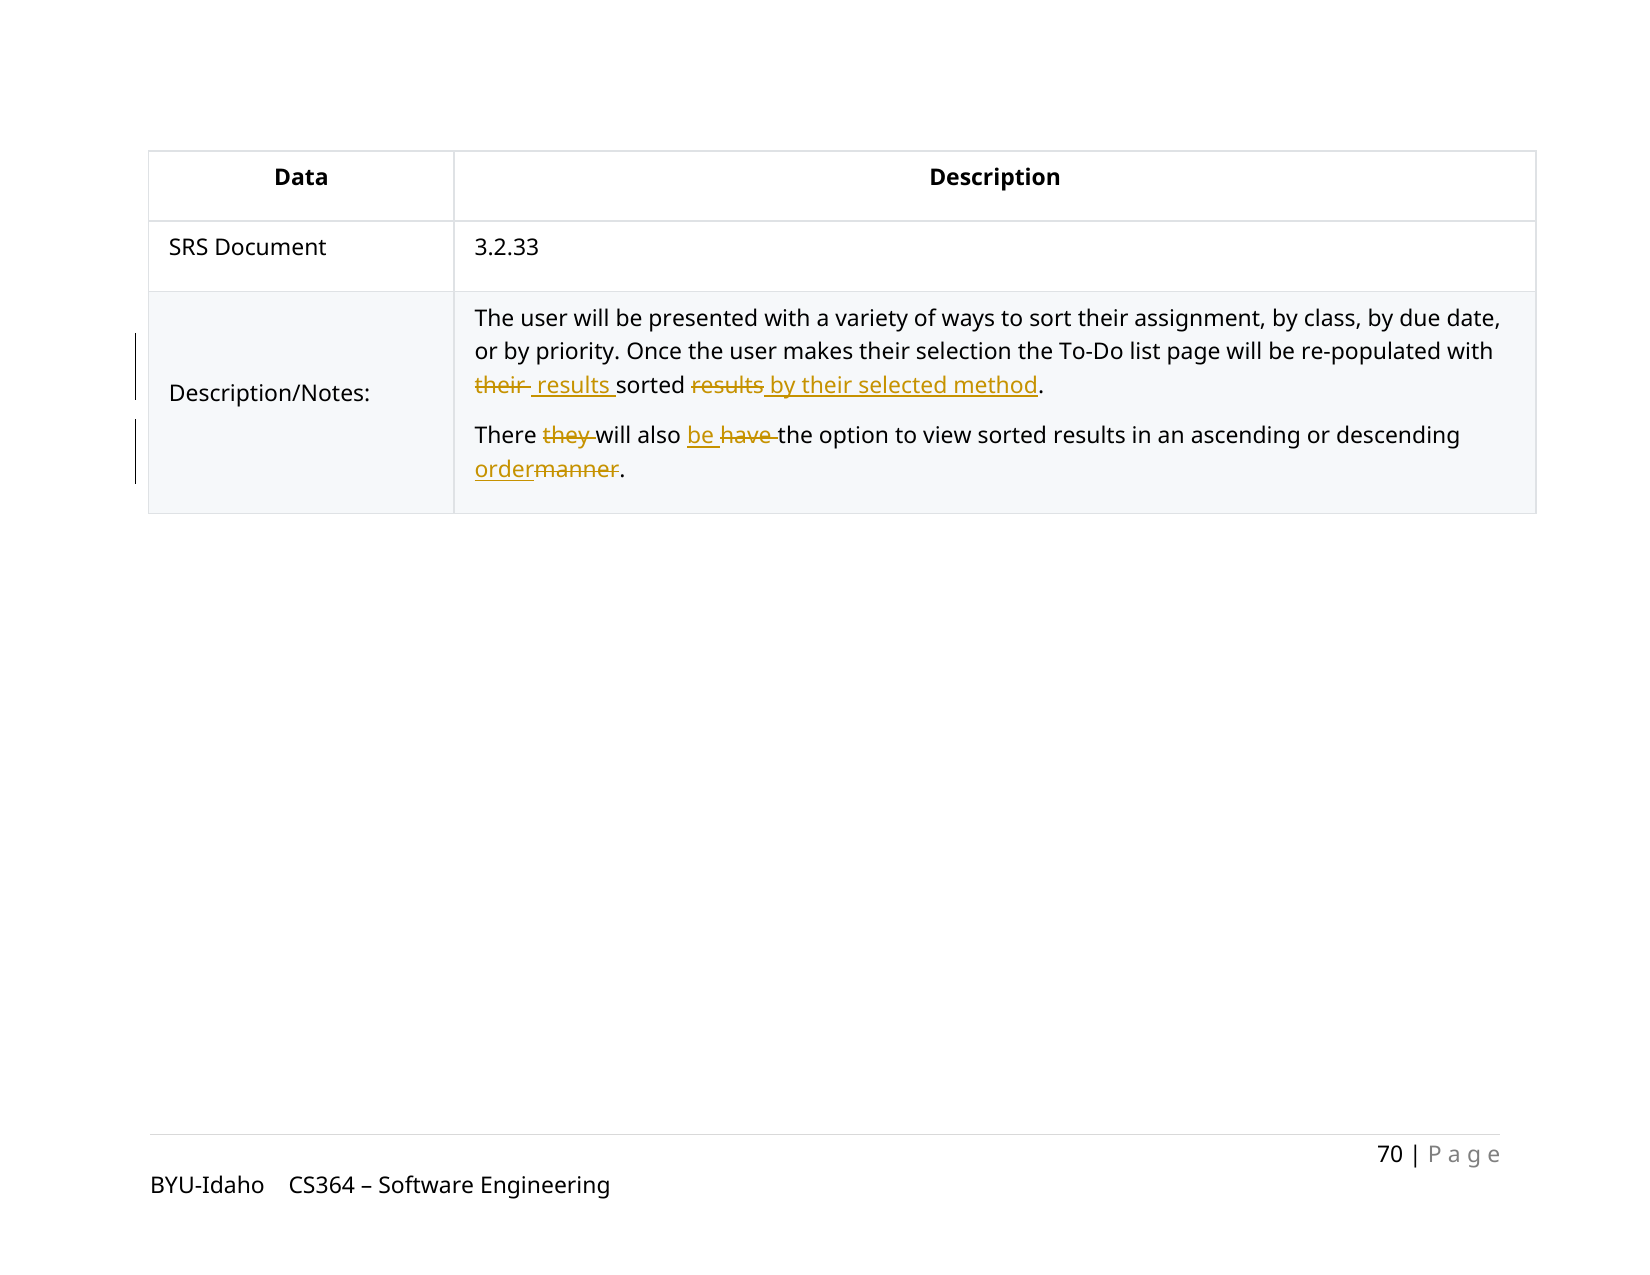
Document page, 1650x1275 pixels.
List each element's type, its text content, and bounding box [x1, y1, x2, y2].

table_header Data [149, 152, 453, 220]
table_cell The user will be presented with a variety of ways to sort their assignment, by class, by due date, or by priority. Once the user makes their selection the To-Do list page will be re-populated with sorted . There will also the option to view sorted results in an ascending or descending . [455, 292, 1535, 513]
table_cell 3.2.33 [455, 222, 1535, 291]
table_cell SRS Document [149, 222, 453, 291]
table_cell Description/Notes: [149, 292, 453, 513]
table_header Description [455, 152, 1535, 220]
